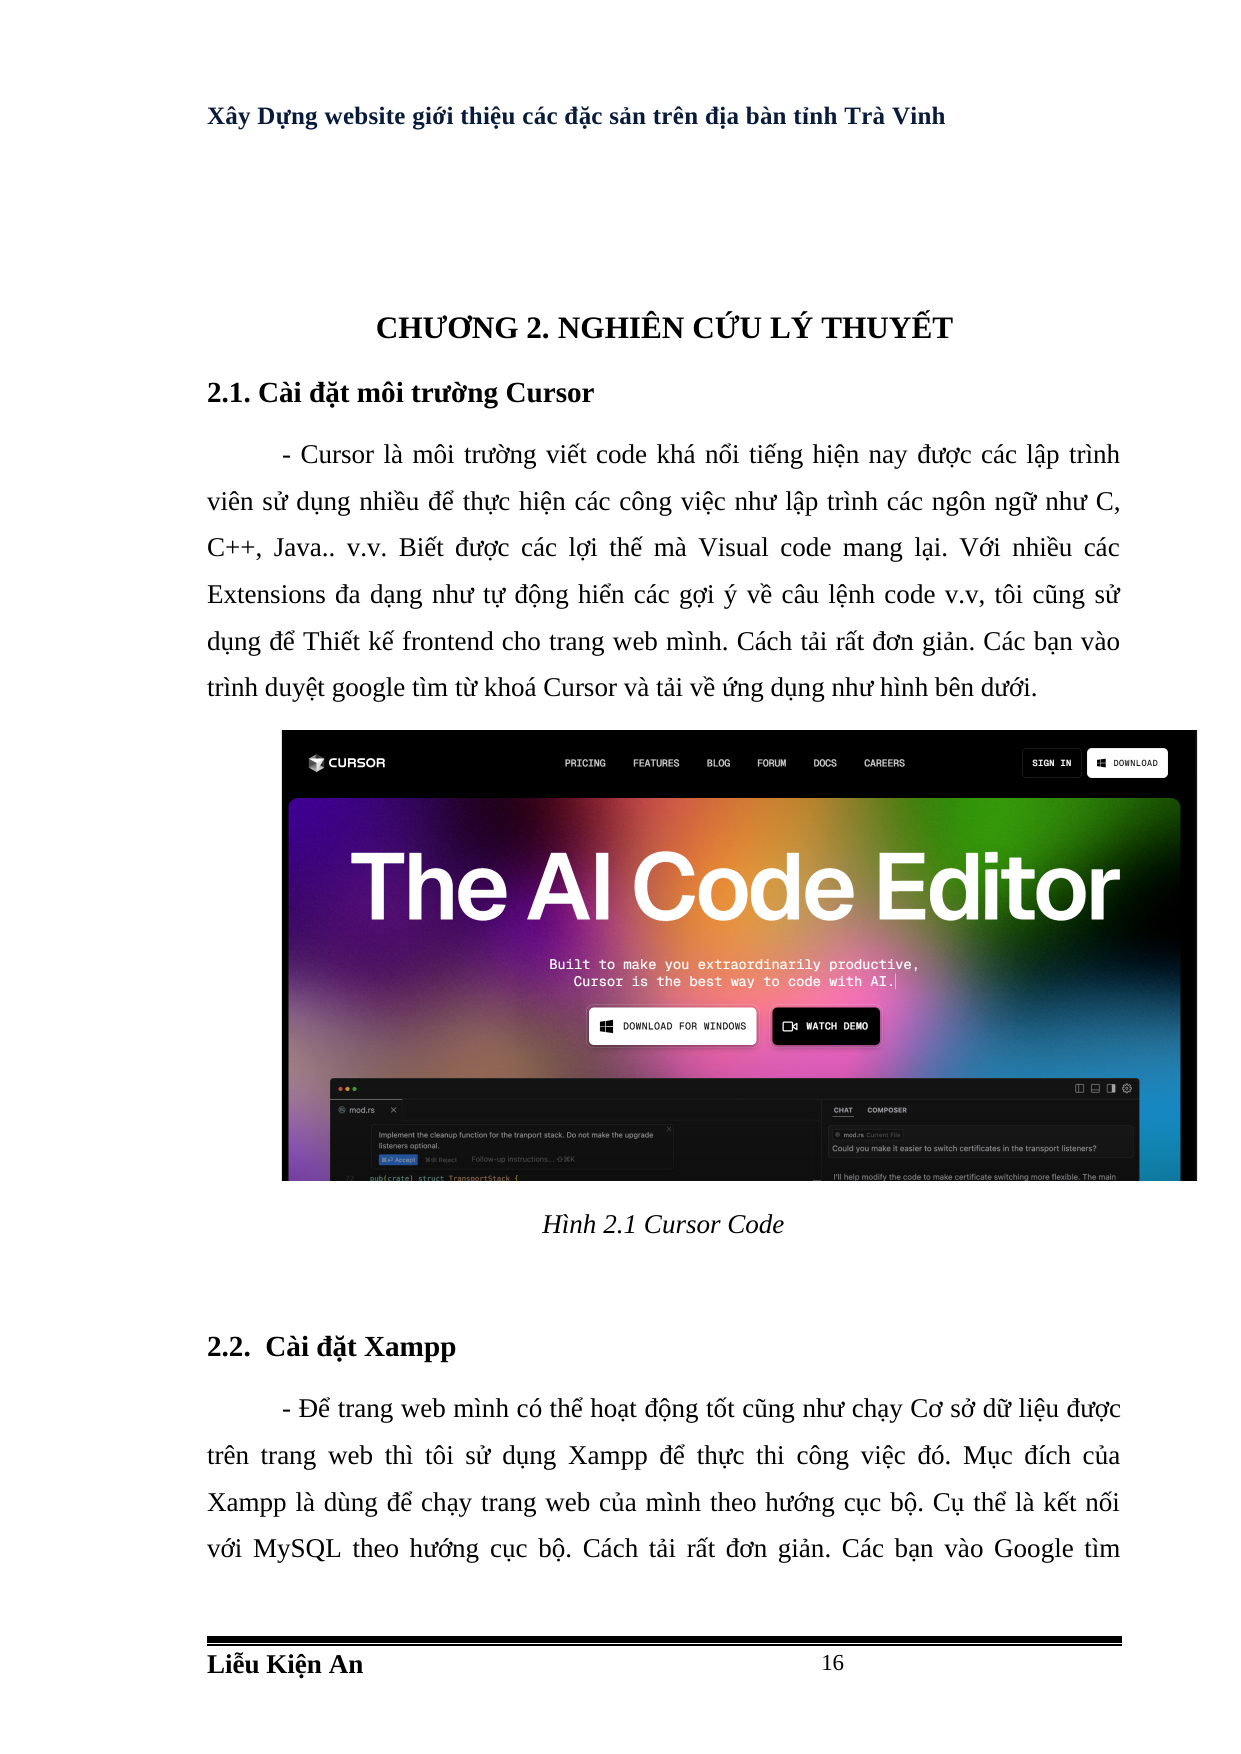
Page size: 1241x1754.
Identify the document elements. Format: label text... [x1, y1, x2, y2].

subtitle Cài đặt môi trường Cursor [207, 375, 1122, 409]
picture [281, 730, 1198, 1181]
subtitle Cài đặt Xampp [207, 1329, 1122, 1363]
text - Cursor là môi trường viết code khá nổi tiếng hiện nay được các lập trình viên sử dụng nhiều để thực hiện các công việc như lập trình các ngôn ngữ như C, C++, Java.. v.v. Biết được các lợi thế mà Visual code mang lại. Với nhiều các Extensions đa dạng như tự động hiển các gợi ý về câu lệnh code v.v, tôi cũng sử dụng để Thiết kế frontend cho trang web mình. Cách tải rất đơn giản. Các bạn vào trình duyệt google tìm từ khoá Cursor và tải về ứng dụng như hình bên dưới. [207, 438, 1122, 702]
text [207, 1392, 1122, 1563]
subtitle NGHIÊN CỨU LÝ THUYẾT [207, 309, 1122, 345]
